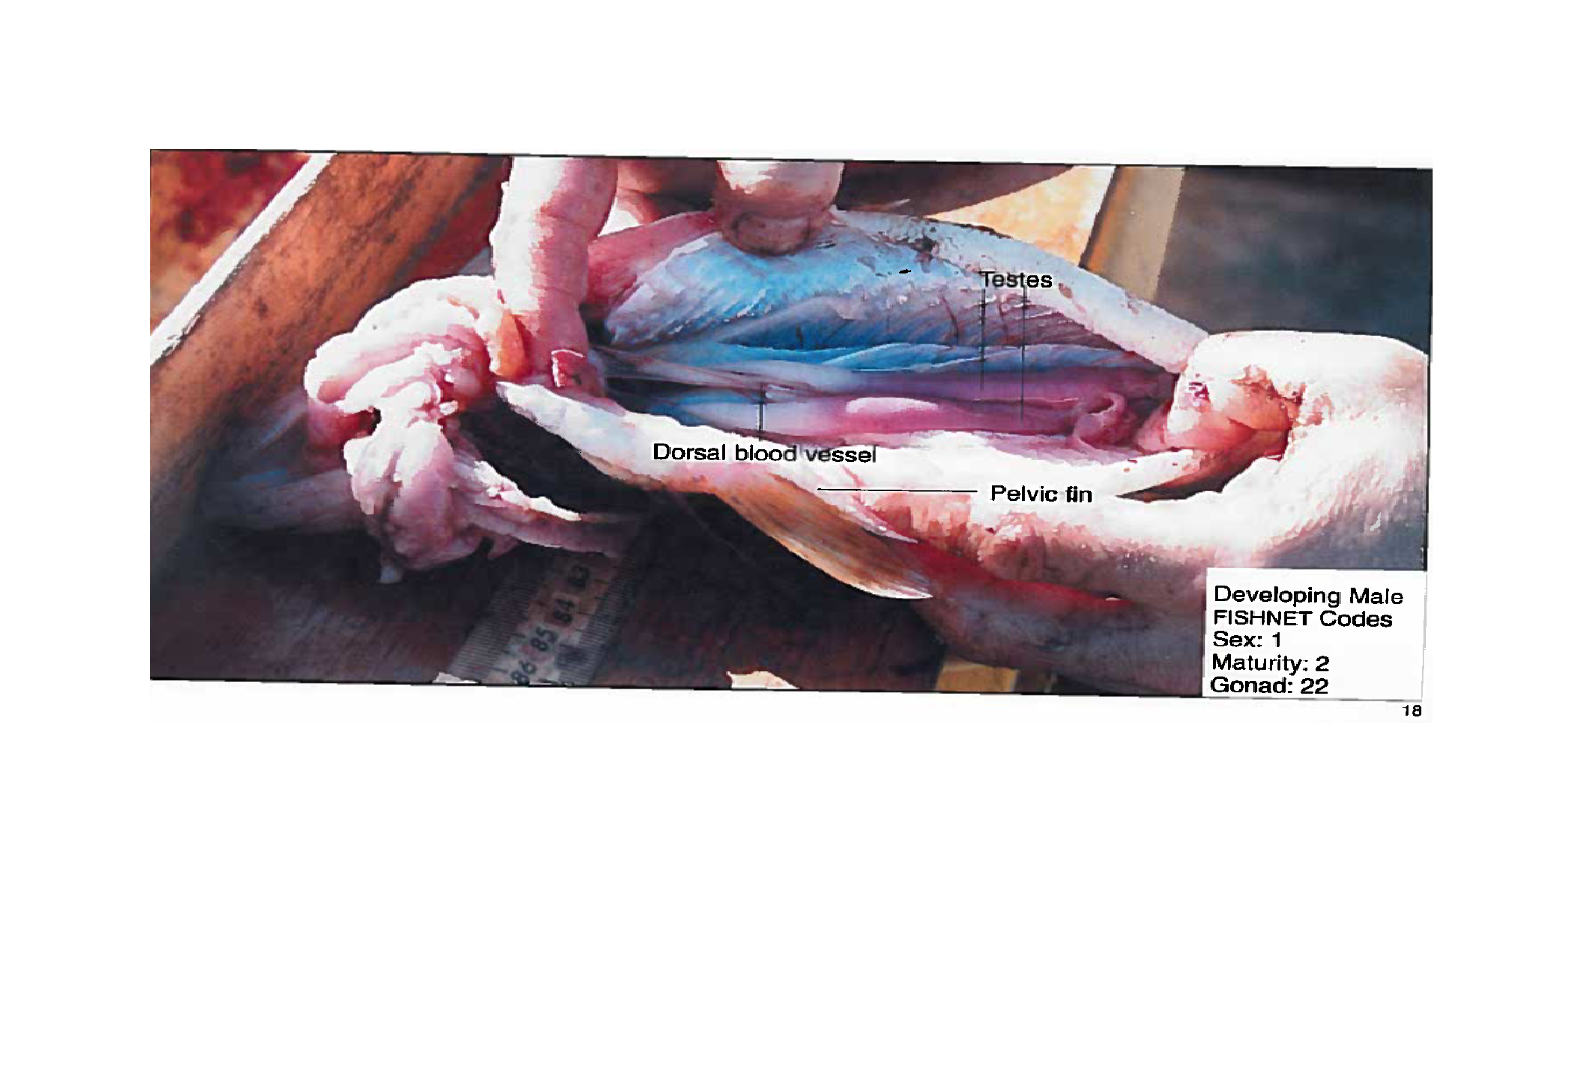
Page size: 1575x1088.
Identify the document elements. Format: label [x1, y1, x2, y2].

picture [150, 149, 1433, 723]
